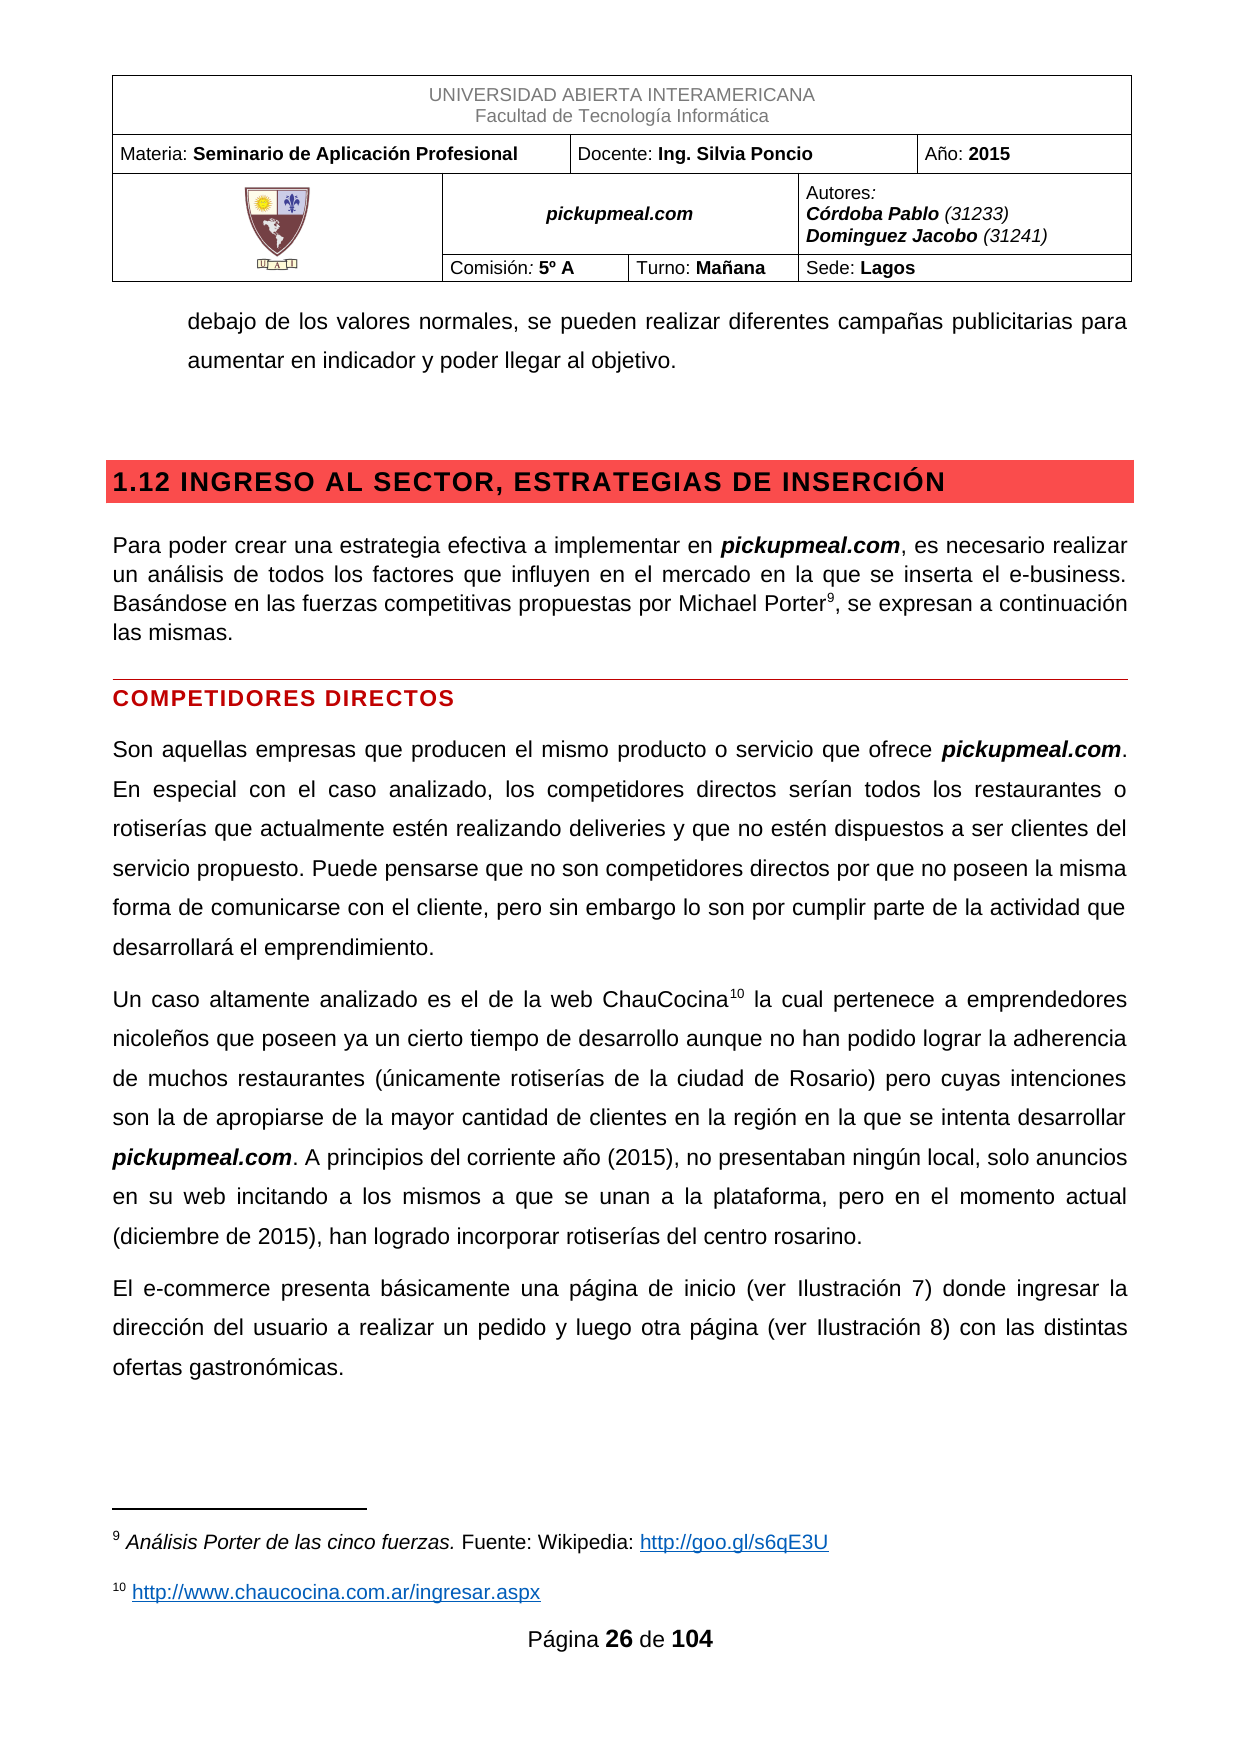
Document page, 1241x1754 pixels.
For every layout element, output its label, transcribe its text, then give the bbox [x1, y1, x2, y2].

text El e-commerce presenta básicamente una página de inicio (ver Ilustración 7) donde ingresar la dirección del usuario a realizar un pedido y luego otra página (ver Ilustración 8) con las distintas ofertas gastronómicas. [112, 1275, 1128, 1380]
text Para poder crear una estrategia efectiva a implementar en pickupmeal.com, es necesario realizar un análisis de todos los factores que influyen en el mercado en la que se inserta el e-business. Basándose en las fuerzas competitivas propuestas por Michael Porter, se expresan a continuación las mismas. [112, 532, 1128, 645]
text Son aquellas empresas que producen el mismo producto o servicio que ofrece pickupmeal.com. En especial con el caso analizado, los competidores directos serían todos los restaurantes o rotiserías que actualmente estén realizando deliveries y que no estén dispuestos a ser clientes del servicio propuesto. Puede pensarse que no son competidores directos por que no poseen la misma forma de comunicarse con el cliente, pero sin embargo lo son por cumplir parte de la actividad que desarrollará el emprendimiento. [112, 736, 1128, 960]
picture [230, 182, 325, 273]
subtitle Competidores directos [112, 680, 1128, 711]
text Un caso altamente analizado es el de la web ChauCocina la cual pertenece a emprendedores nicoleños que poseen ya un cierto tiempo de desarrollo aunque no han podido lograr la adherencia de muchos restaurantes (únicamente rotiserías de la ciudad de Rosario) pero cuyas intenciones son la de apropiarse de la mayor cantidad de clientes en la región en la que se intenta desarrollar pickupmeal.com. A principios del corriente año (2015), no presentaban ningún local, solo anuncios en su web incitando a los mismos a que se unan a la plataforma, pero en el momento actual (diciembre de 2015), han logrado incorporar rotiserías del centro rosarino. [112, 986, 1128, 1249]
subtitle 1.12 Ingreso al sector, estrategias de inserción [113, 466, 1128, 497]
